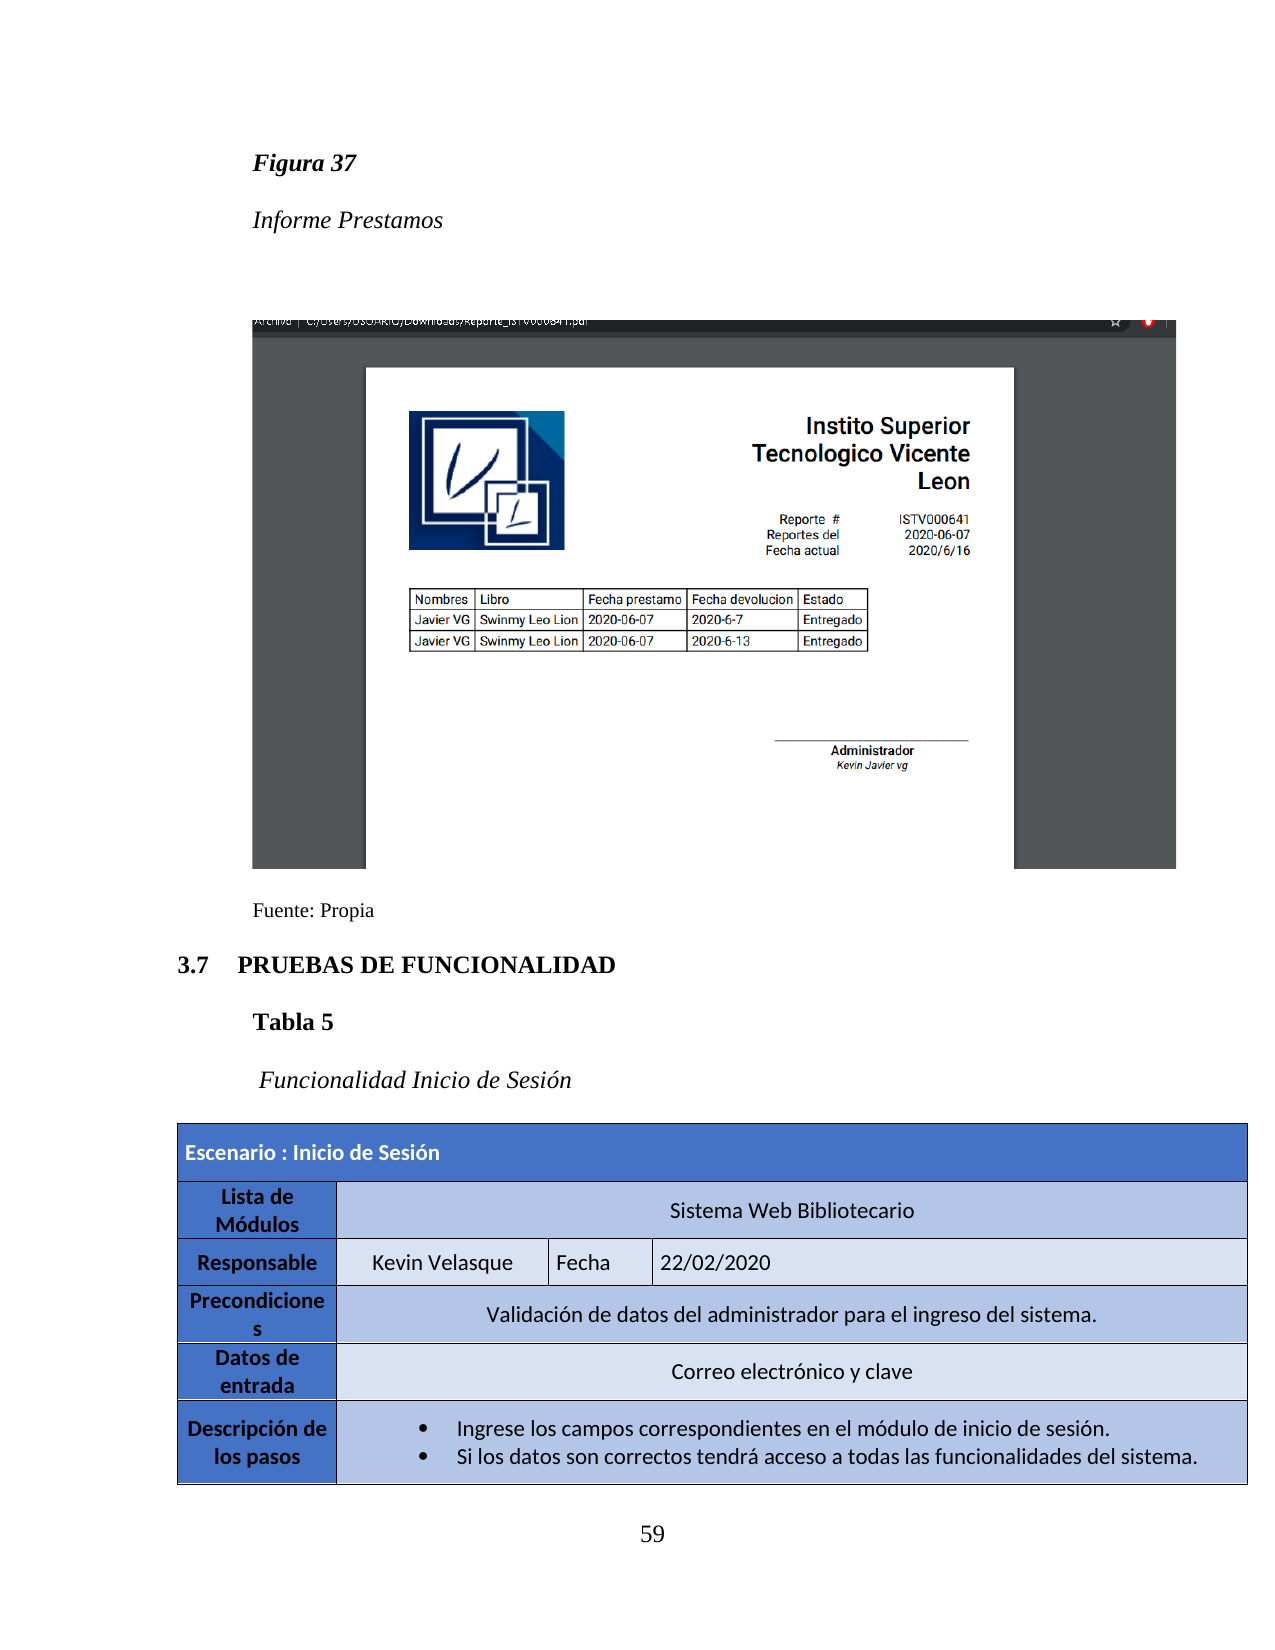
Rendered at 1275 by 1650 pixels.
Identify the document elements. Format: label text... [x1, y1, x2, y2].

table_cell Ingrese los campos correspondientes en el módulo de inicio de sesión. Si los datos son correctos tendrá acceso a todas las funcionalidades del sistema. Si los datos son incorrectos se redirección al módulo de inicio de sesión y se mostrara un mensaje con el error obtenido. [337, 1401, 1247, 1483]
table_cell Lista de Módulos [178, 1182, 336, 1238]
table_cell 22/02/2020 [653, 1239, 1247, 1285]
picture [252, 320, 1177, 869]
table_cell Fecha [549, 1239, 652, 1285]
text Tabla 5 Funcionalidad Inicio de Sesión [252, 1007, 1098, 1094]
table_cell Correo electrónico y clave [337, 1344, 1247, 1399]
table_cell Datos de entrada [178, 1344, 336, 1399]
text Fuente: Propia [252, 898, 1098, 922]
table_header Escenario : Inicio de Sesión [178, 1124, 1247, 1181]
table_cell Responsable [178, 1239, 336, 1285]
table_cell Precondiciones [178, 1286, 336, 1342]
table_cell Validación de datos del administrador para el ingreso del sistema. [337, 1286, 1247, 1342]
subtitle PRUEBAS DE FUNCIONALIDAD [177, 950, 1098, 979]
table_cell Sistema Web Bibliotecario [337, 1182, 1247, 1238]
table_cell Descripción de los pasos [178, 1401, 336, 1483]
table_cell Kevin Velasque [337, 1239, 548, 1285]
